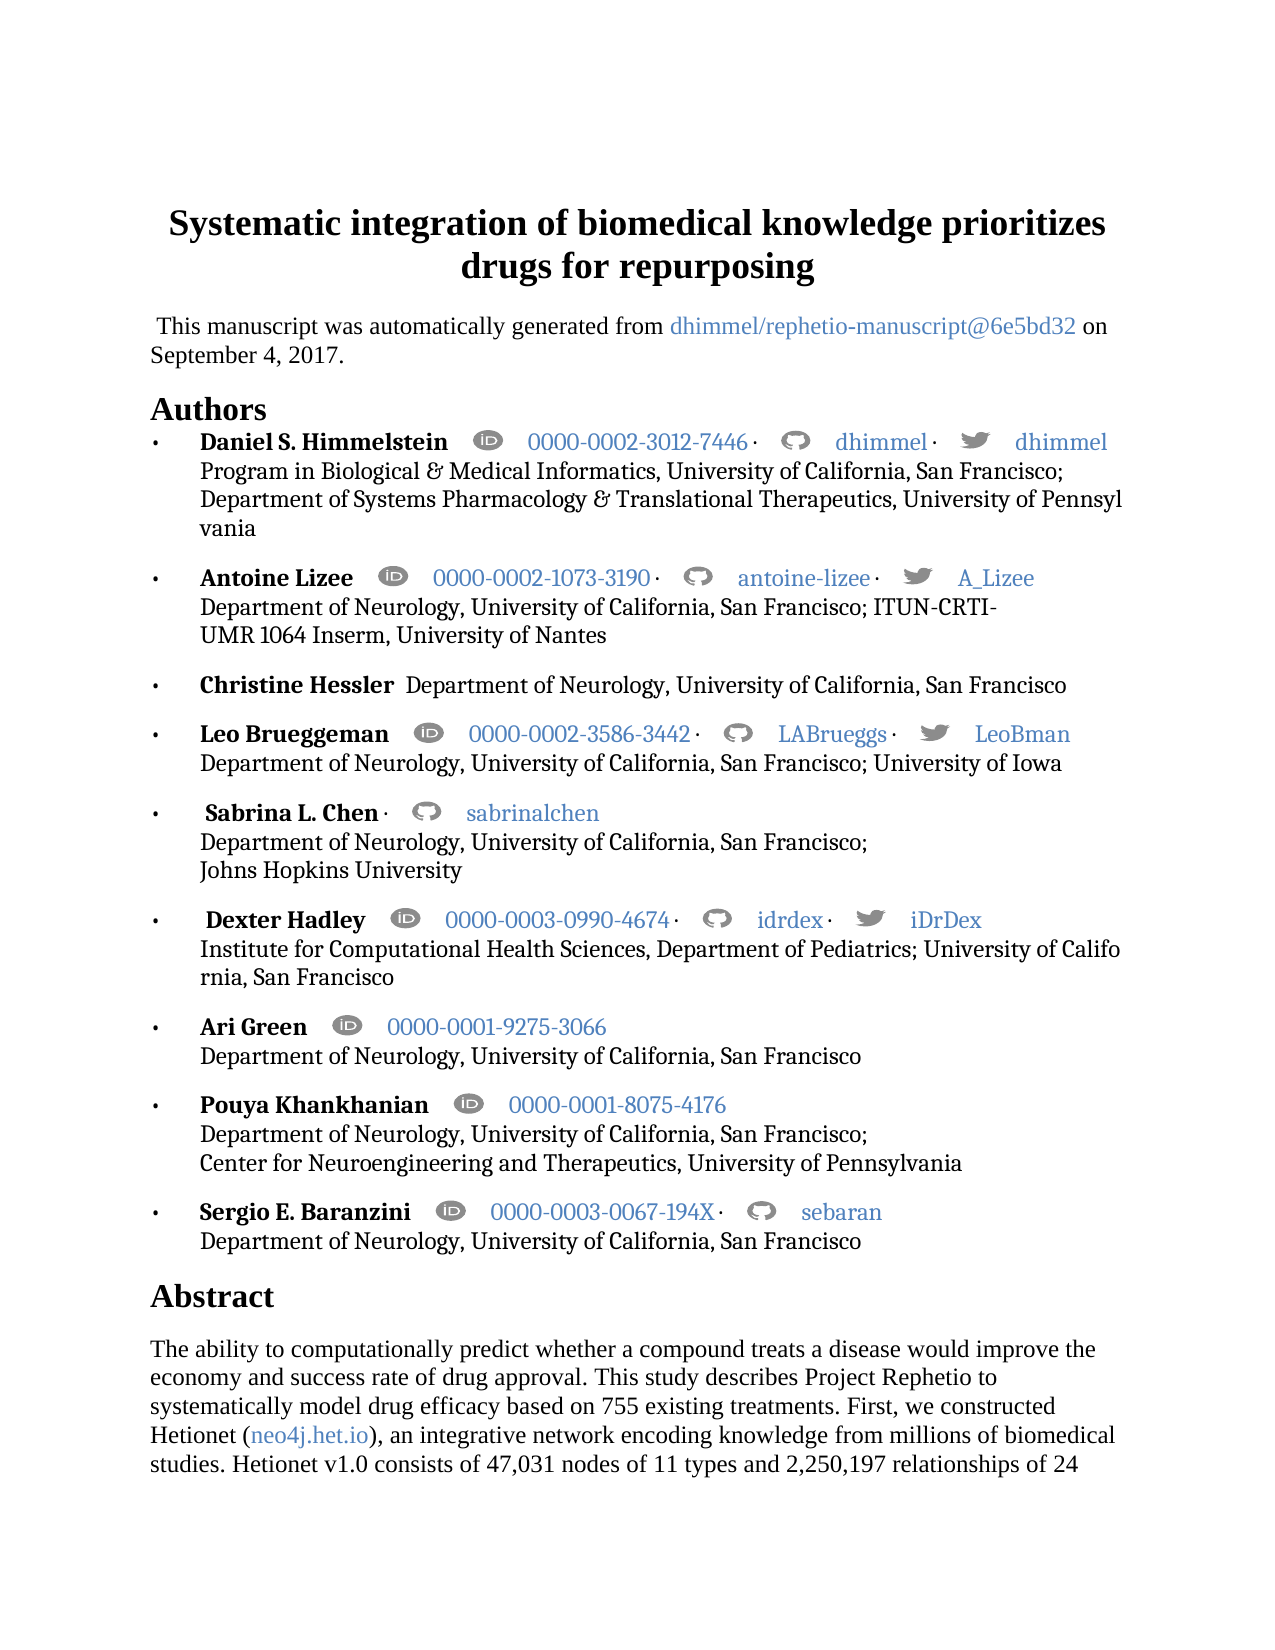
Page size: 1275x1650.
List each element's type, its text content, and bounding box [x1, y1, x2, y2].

subtitle Abstract [150, 1277, 1125, 1315]
list Ari Green 0000-0001-9275-3066 Department of Neurology, University of California, San Francisco [150, 1013, 1125, 1070]
list Daniel S. Himmelstein 0000-0002-3012-7446 · dhimmel · dhimmel Program in Biological & Medical Informatics, University of California, San Francisco; Department of Systems Pharmacology & Translational Therapeutics, University of Pennsylvania [150, 428, 1125, 543]
text This manuscript was automatically generated from dhimmel/rephetio-manuscript@6e5bd32 on September 4, 2017. [150, 311, 1125, 369]
title Systematic integration of biomedical knowledge prioritizes drugs for repurposing [150, 200, 1125, 286]
subtitle Authors [150, 389, 1125, 428]
list Leo Brueggeman 0000-0002-3586-3442 · LABrueggs · LeoBman Department of Neurology, University of California, San Francisco; University of Iowa [150, 720, 1125, 778]
list Pouya Khankhanian 0000-0001-8075-4176 Department of Neurology, University of California, San Francisco; Center for Neuroengineering and Therapeutics, University of Pennsylvania [150, 1091, 1125, 1177]
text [150, 1334, 1125, 1477]
list Sabrina L. Chen · sabrinalchen Department of Neurology, University of California, San Francisco; Johns Hopkins University [150, 799, 1125, 885]
list Sergio E. Baranzini 0000-0003-0067-194X · sebaran Department of Neurology, University of California, San Francisco [150, 1198, 1125, 1256]
list Antoine Lizee 0000-0002-1073-3190 · antoine-lizee · A_Lizee Department of Neurology, University of California, San Francisco; ITUN-CRTI-UMR 1064 Inserm, University of Nantes [150, 564, 1125, 650]
list Christine Hessler Department of Neurology, University of California, San Francisco [150, 671, 1125, 699]
list Dexter Hadley 0000-0003-0990-4674 · idrdex · iDrDex Institute for Computational Health Sciences, Department of Pediatrics; University of California, San Francisco [150, 906, 1125, 992]
